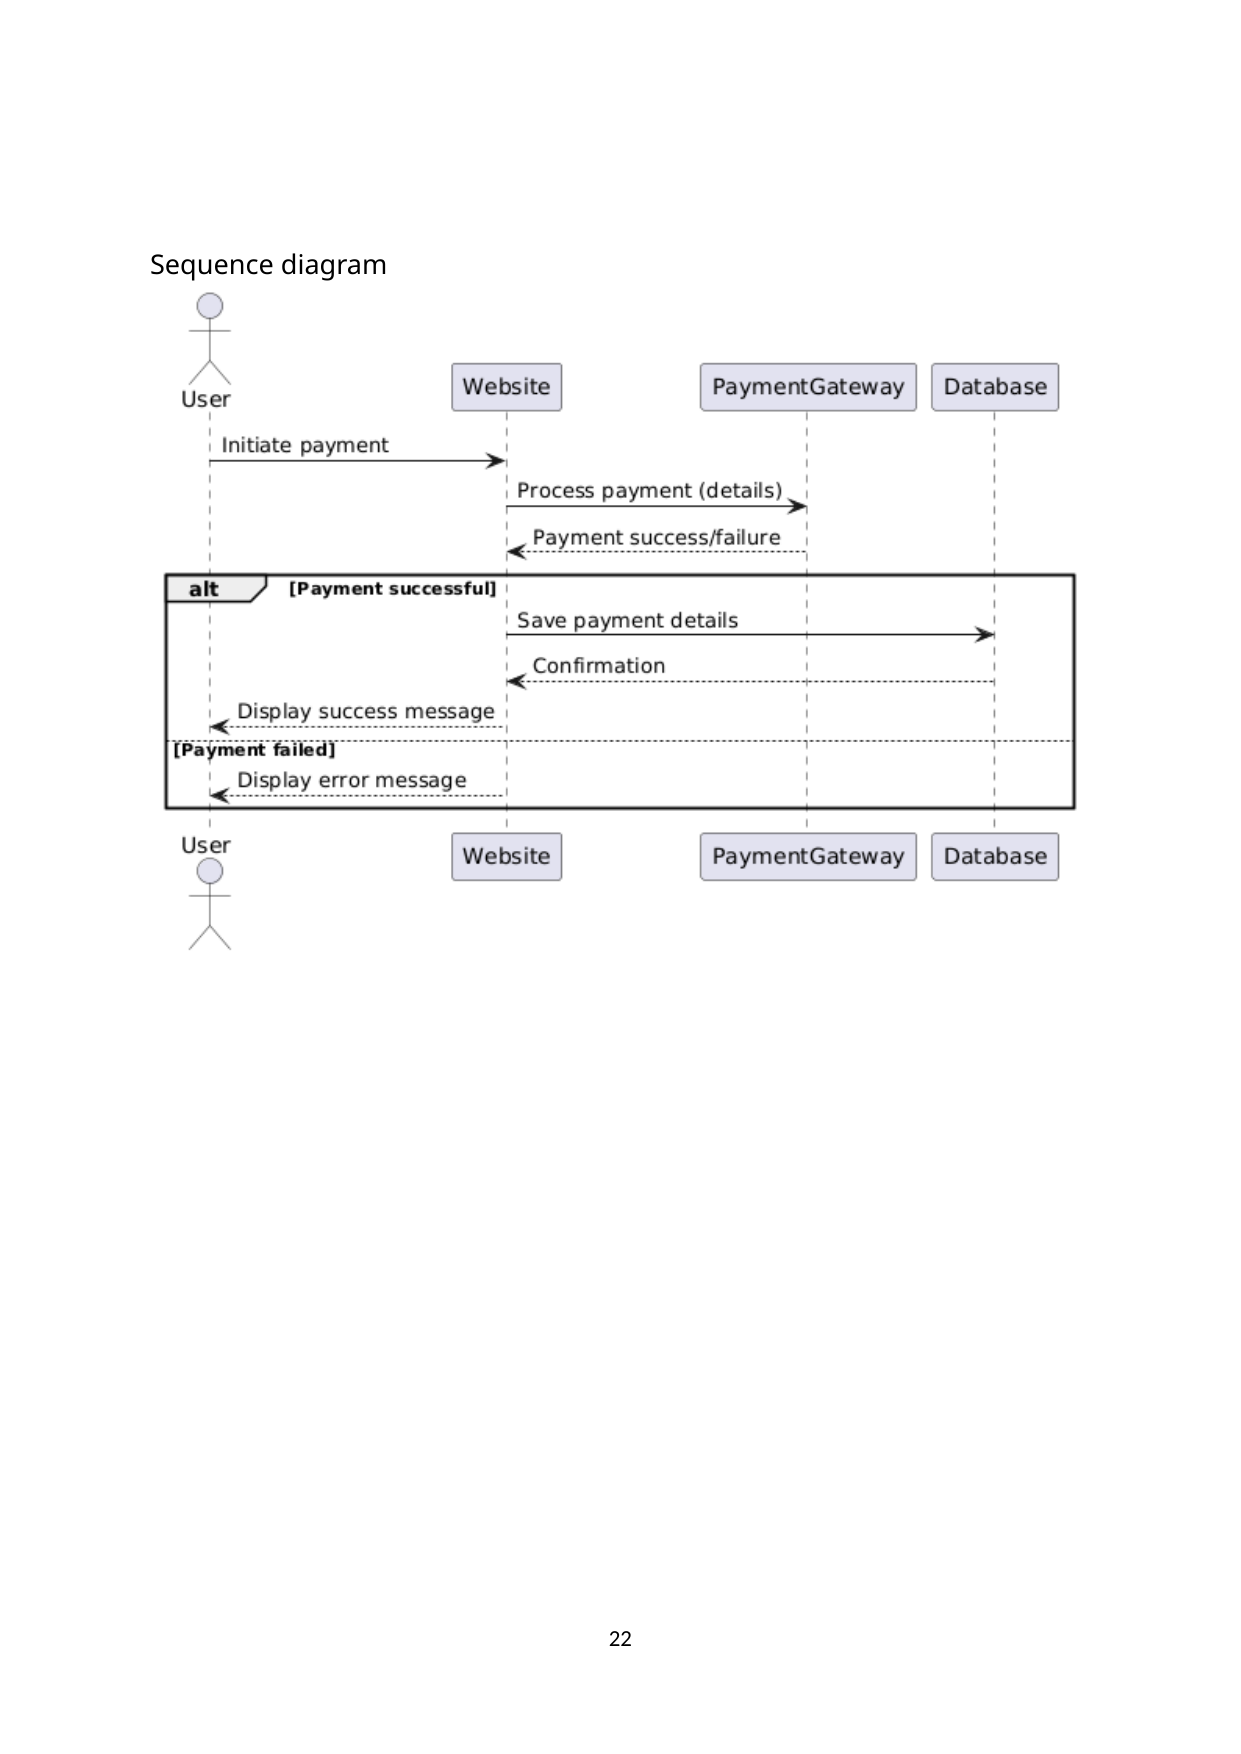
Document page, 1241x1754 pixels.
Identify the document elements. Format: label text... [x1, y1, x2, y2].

picture [150, 285, 1083, 958]
subtitle Sequence diagram [150, 245, 1090, 282]
